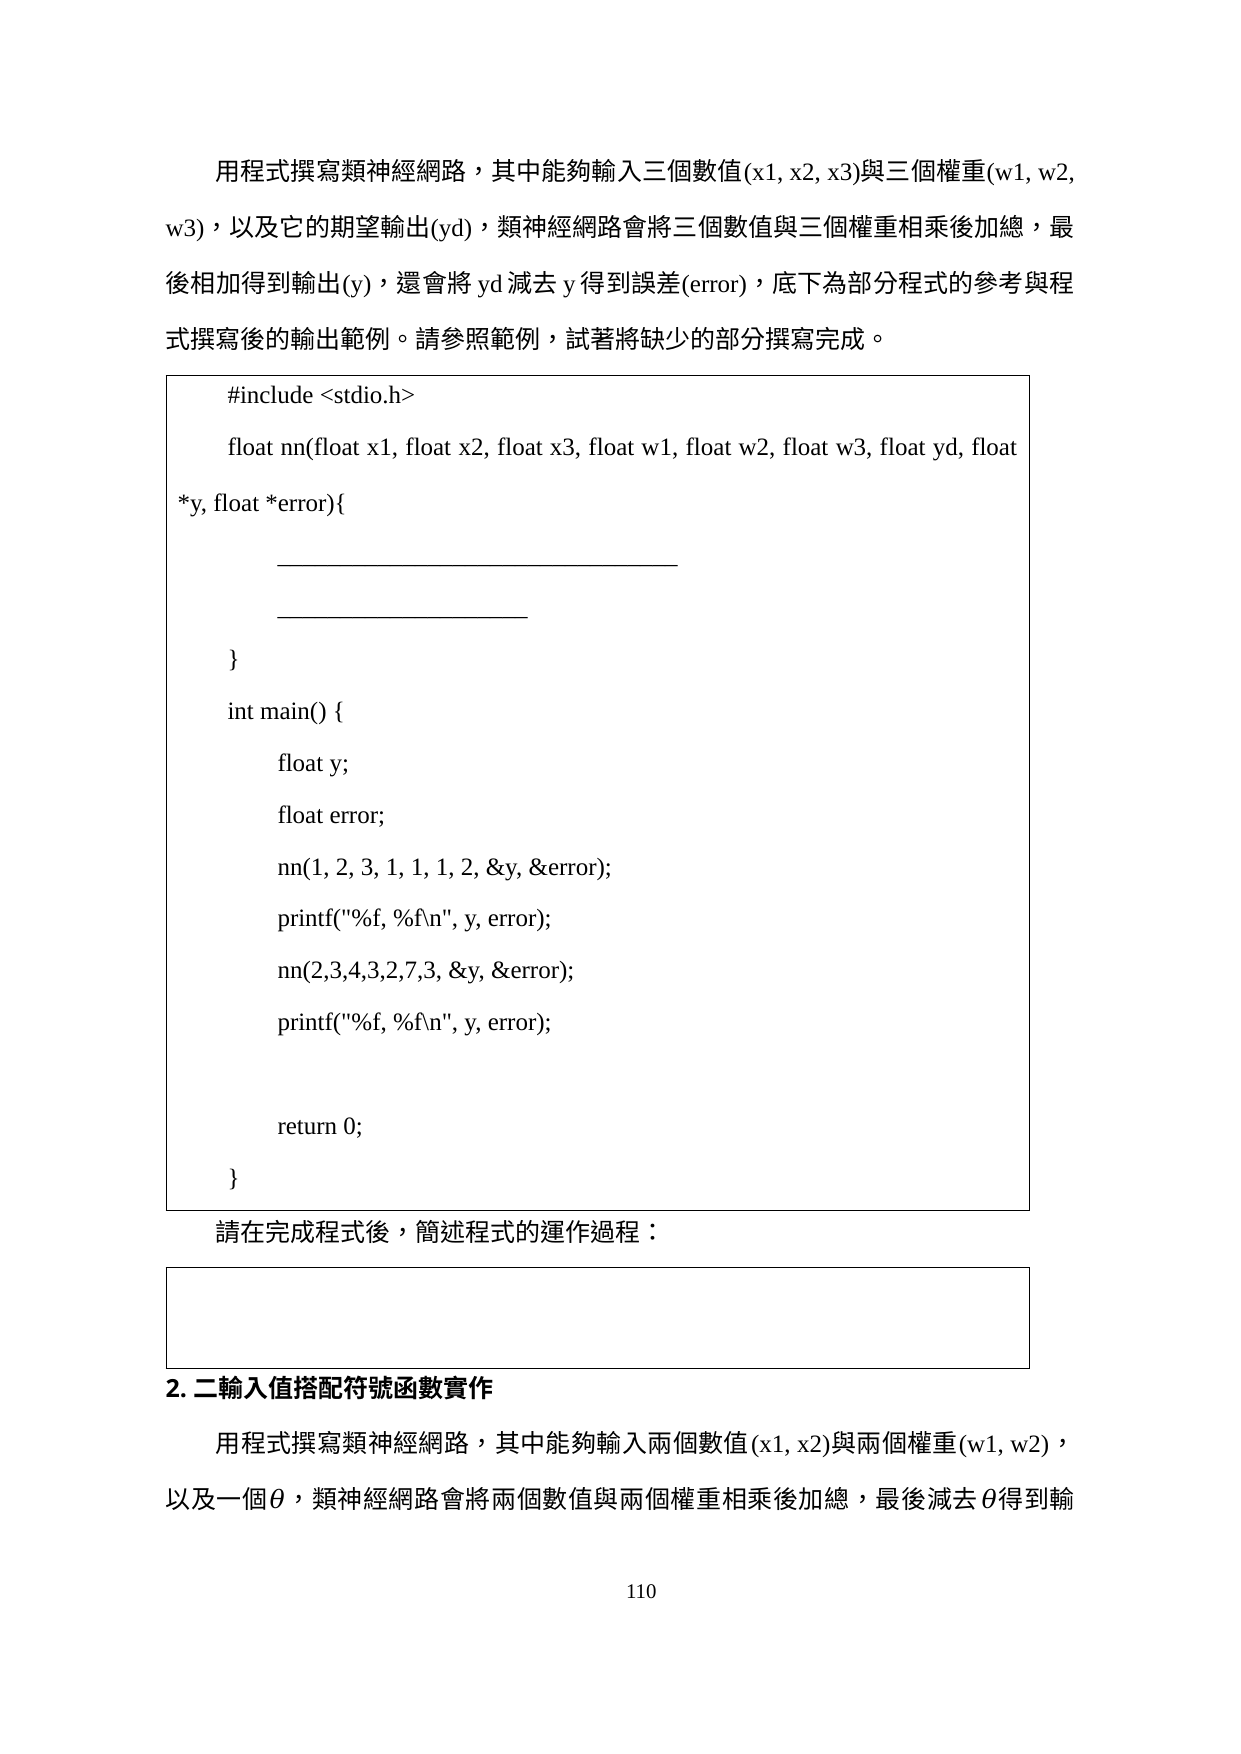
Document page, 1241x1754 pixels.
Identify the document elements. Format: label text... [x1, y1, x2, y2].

table_header #include <stdio.h> float nn(float x1, float x2, float x3, float w1, float w2, float w3, float yd, float *y, float *error){ ________________________________ ____________________ } int main() { float y; float error; nn(1, 2, 3, 1, 1, 1, 2, &y, &error); printf("%f, %f\n", y, error); nn(2,3,4,3,2,7,3, &y, &error); printf("%f, %f\n", y, error); return 0; } [167, 376, 1029, 1210]
text 用程式撰寫類神經網路，其中能夠輸入三個數值(x1, x2, x3)與三個權重(w1, w2, w3)，以及它的期望輸出(yd)，類神經網路會將三個數值與三個權重相乘後加總，最後相加得到輸出(y)，還會將yd減去y得到誤差(error)，底下為部分程式的參考與程式撰寫後的輸出範例。請參照範例，試著將缺少的部分撰寫完成。 [165, 151, 1075, 357]
table_header [167, 1268, 1029, 1367]
text 請在完成程式後，簡述程式的運作過程： [165, 1211, 1075, 1249]
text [165, 1423, 1075, 1517]
text 2. 二輸入值搭配符號函數實作 [165, 1368, 1075, 1405]
